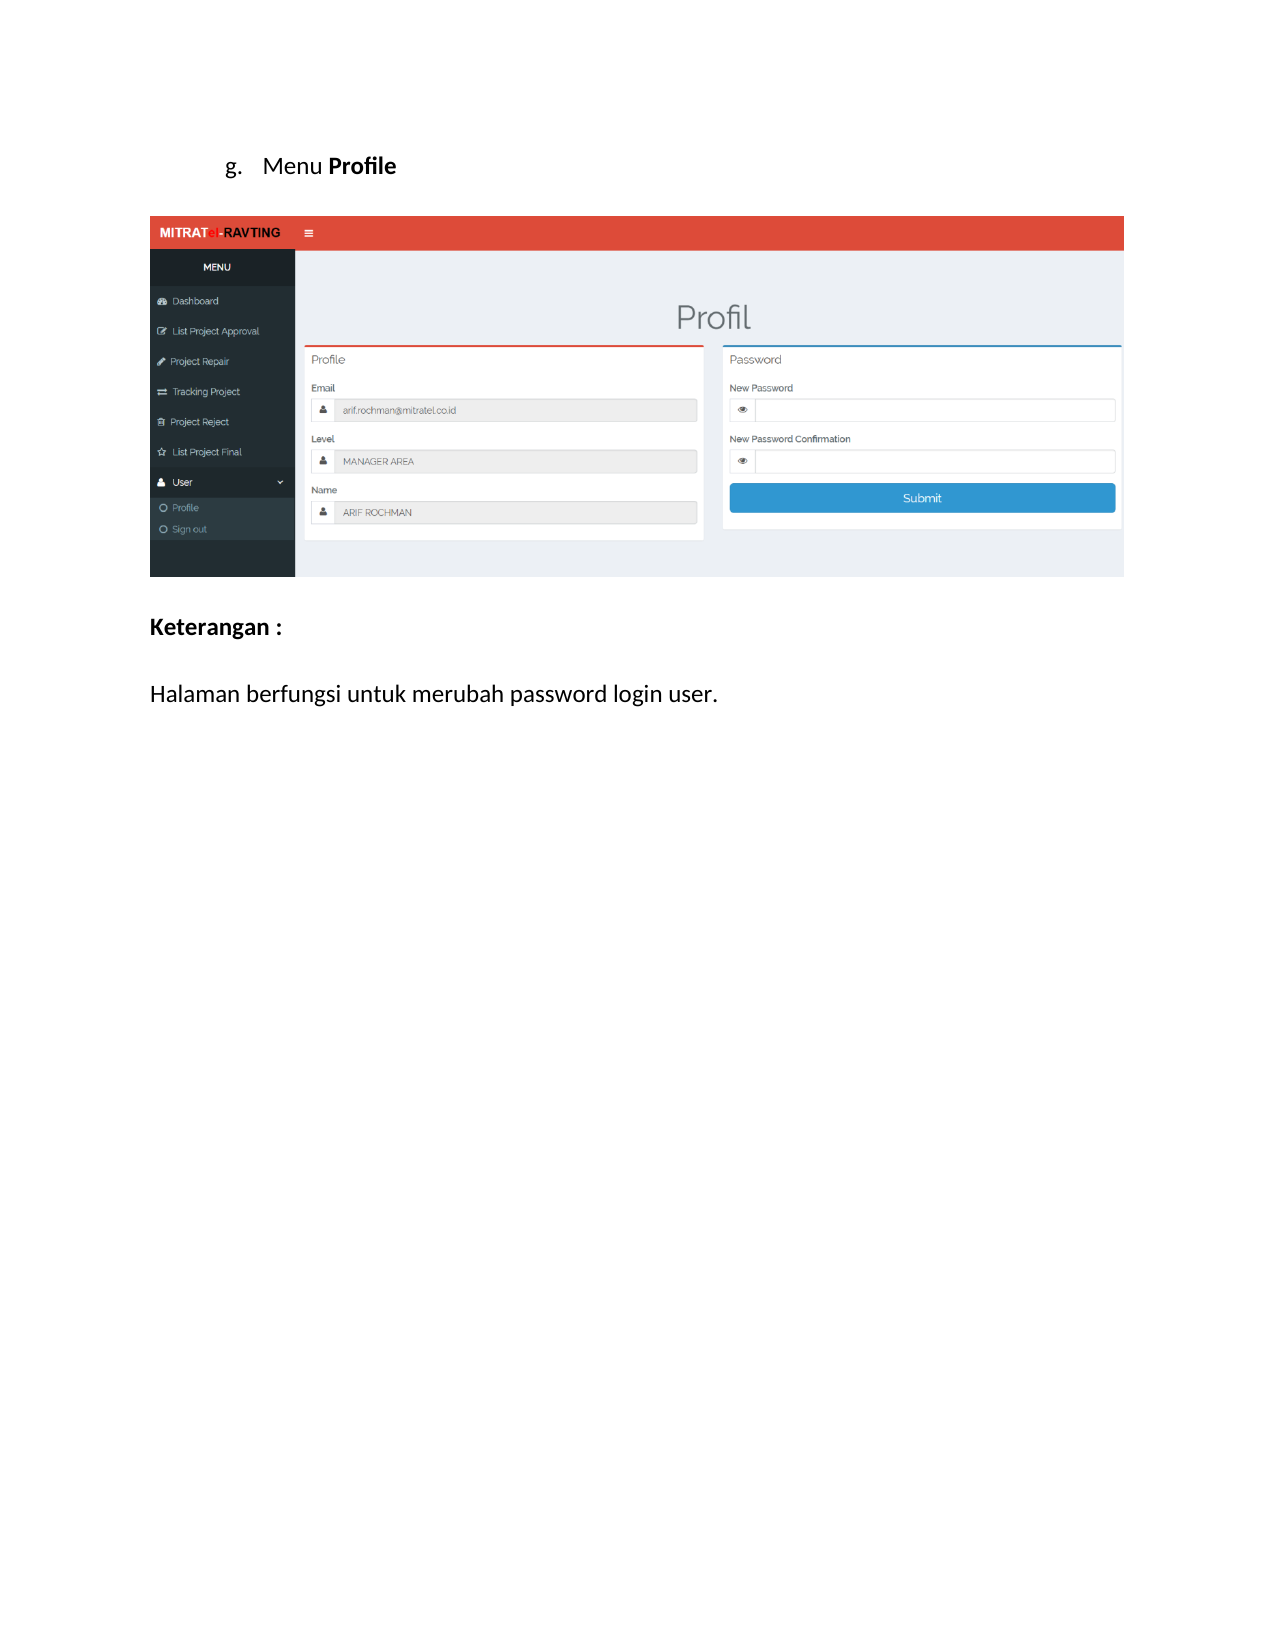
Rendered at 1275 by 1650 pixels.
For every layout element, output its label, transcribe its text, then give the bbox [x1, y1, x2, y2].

picture [150, 216, 1124, 577]
text Halaman berfungsi untuk merubah password login user. [150, 678, 1125, 708]
list Menu Profile [225, 150, 1125, 181]
text Keterangan : [150, 611, 1125, 642]
